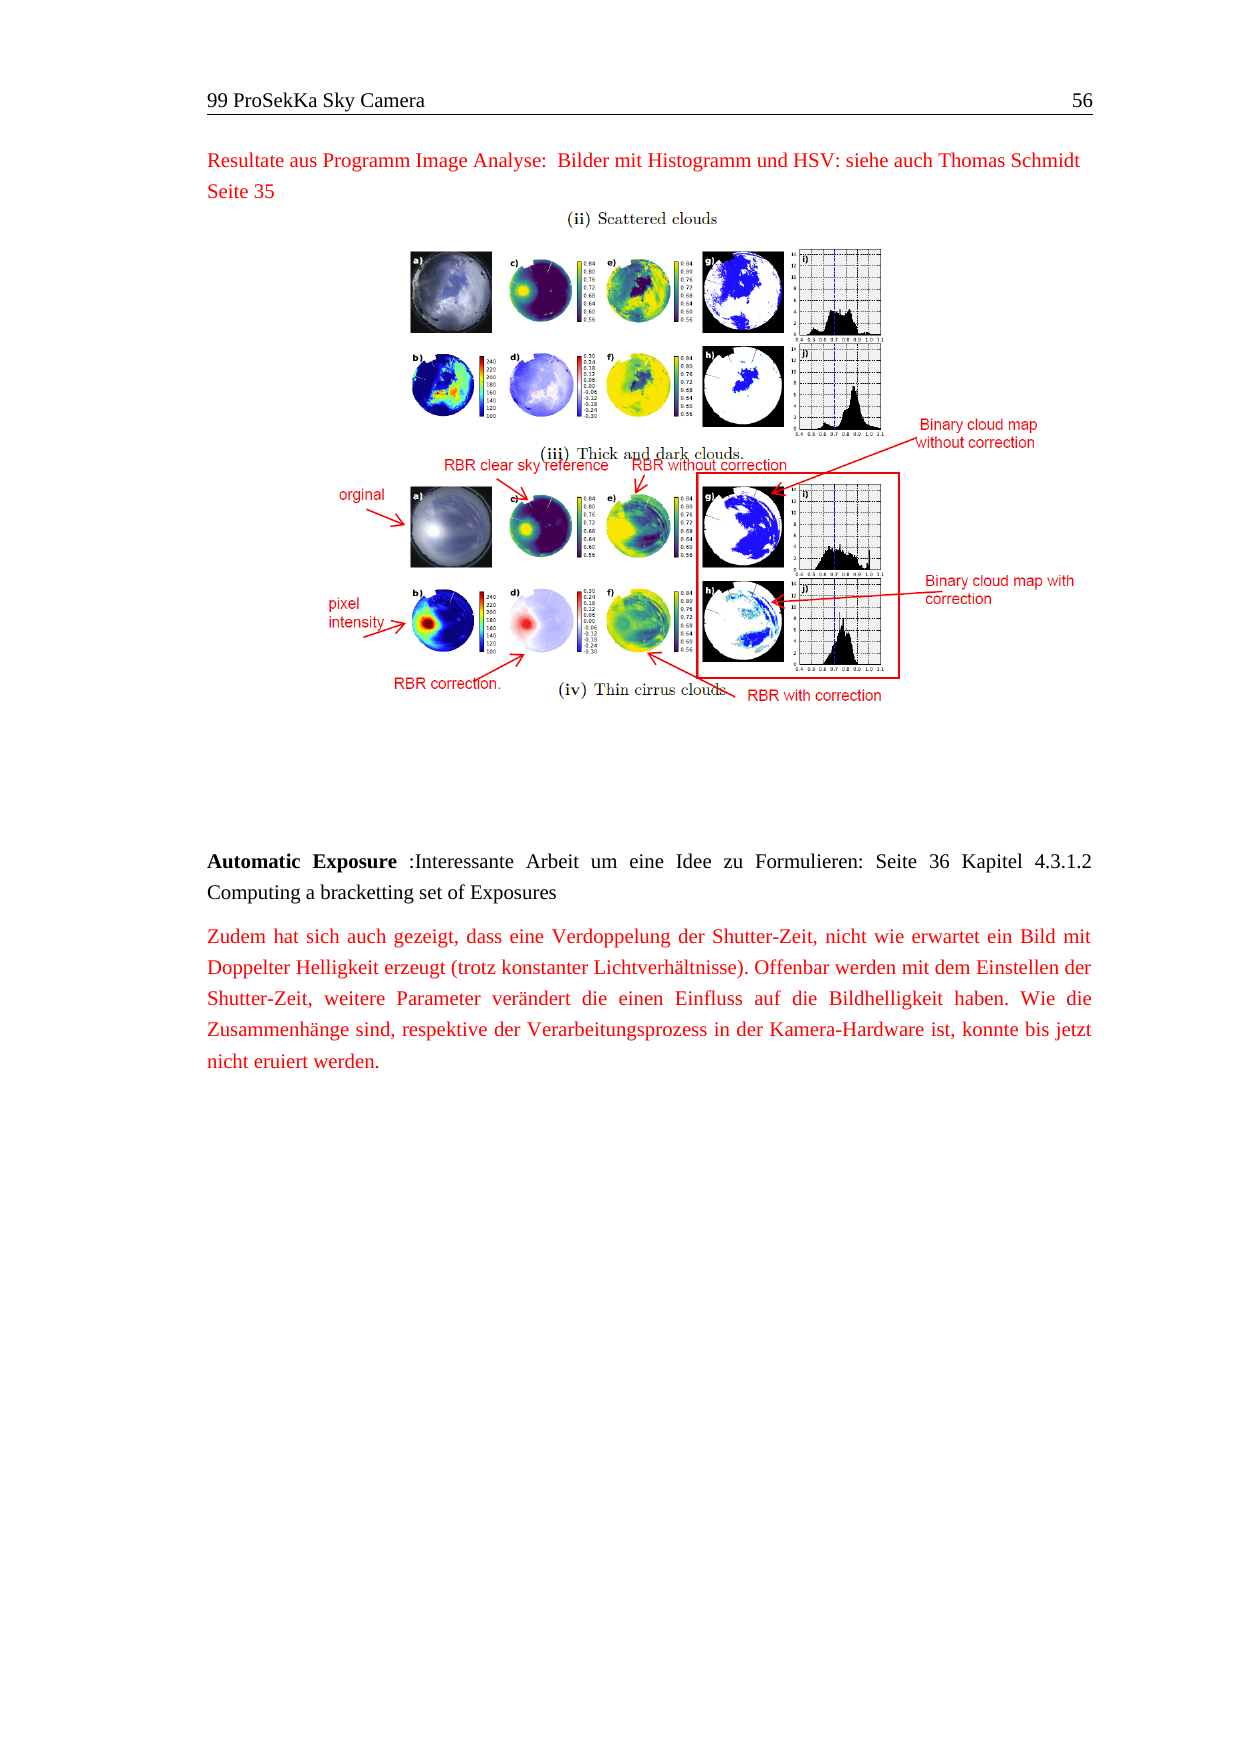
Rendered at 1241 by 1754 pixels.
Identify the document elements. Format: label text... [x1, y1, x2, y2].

text Automatic Exposure :Interessante Arbeit um eine Idee zu Formulieren: Seite 36 Kapitel 4.3.1.2 Computing a bracketting set of Exposures [207, 849, 1093, 904]
picture [206, 210, 1093, 711]
text Resultate aus Programm Image Analyse: Bilder mit Histogramm und HSV: siehe auch Thomas Schmidt Seite 35 [207, 148, 1093, 210]
text Zudem hat sich auch gezeigt, dass eine Verdoppelung der Shutter-Zeit, nicht wie erwartet ein Bild mit Doppelter Helligkeit erzeugt (trotz konstanter Lichtverhältnisse). Offenbar werden mit dem Einstellen der Shutter-Zeit, weitere Parameter verändert die einen Einfluss auf die Bildhelligkeit haben. Wie die Zusammenhänge sind, respektive der Verarbeitungsprozess in der Kamera-Hardware ist, konnte bis jetzt nicht eruiert werden. [207, 924, 1093, 1073]
